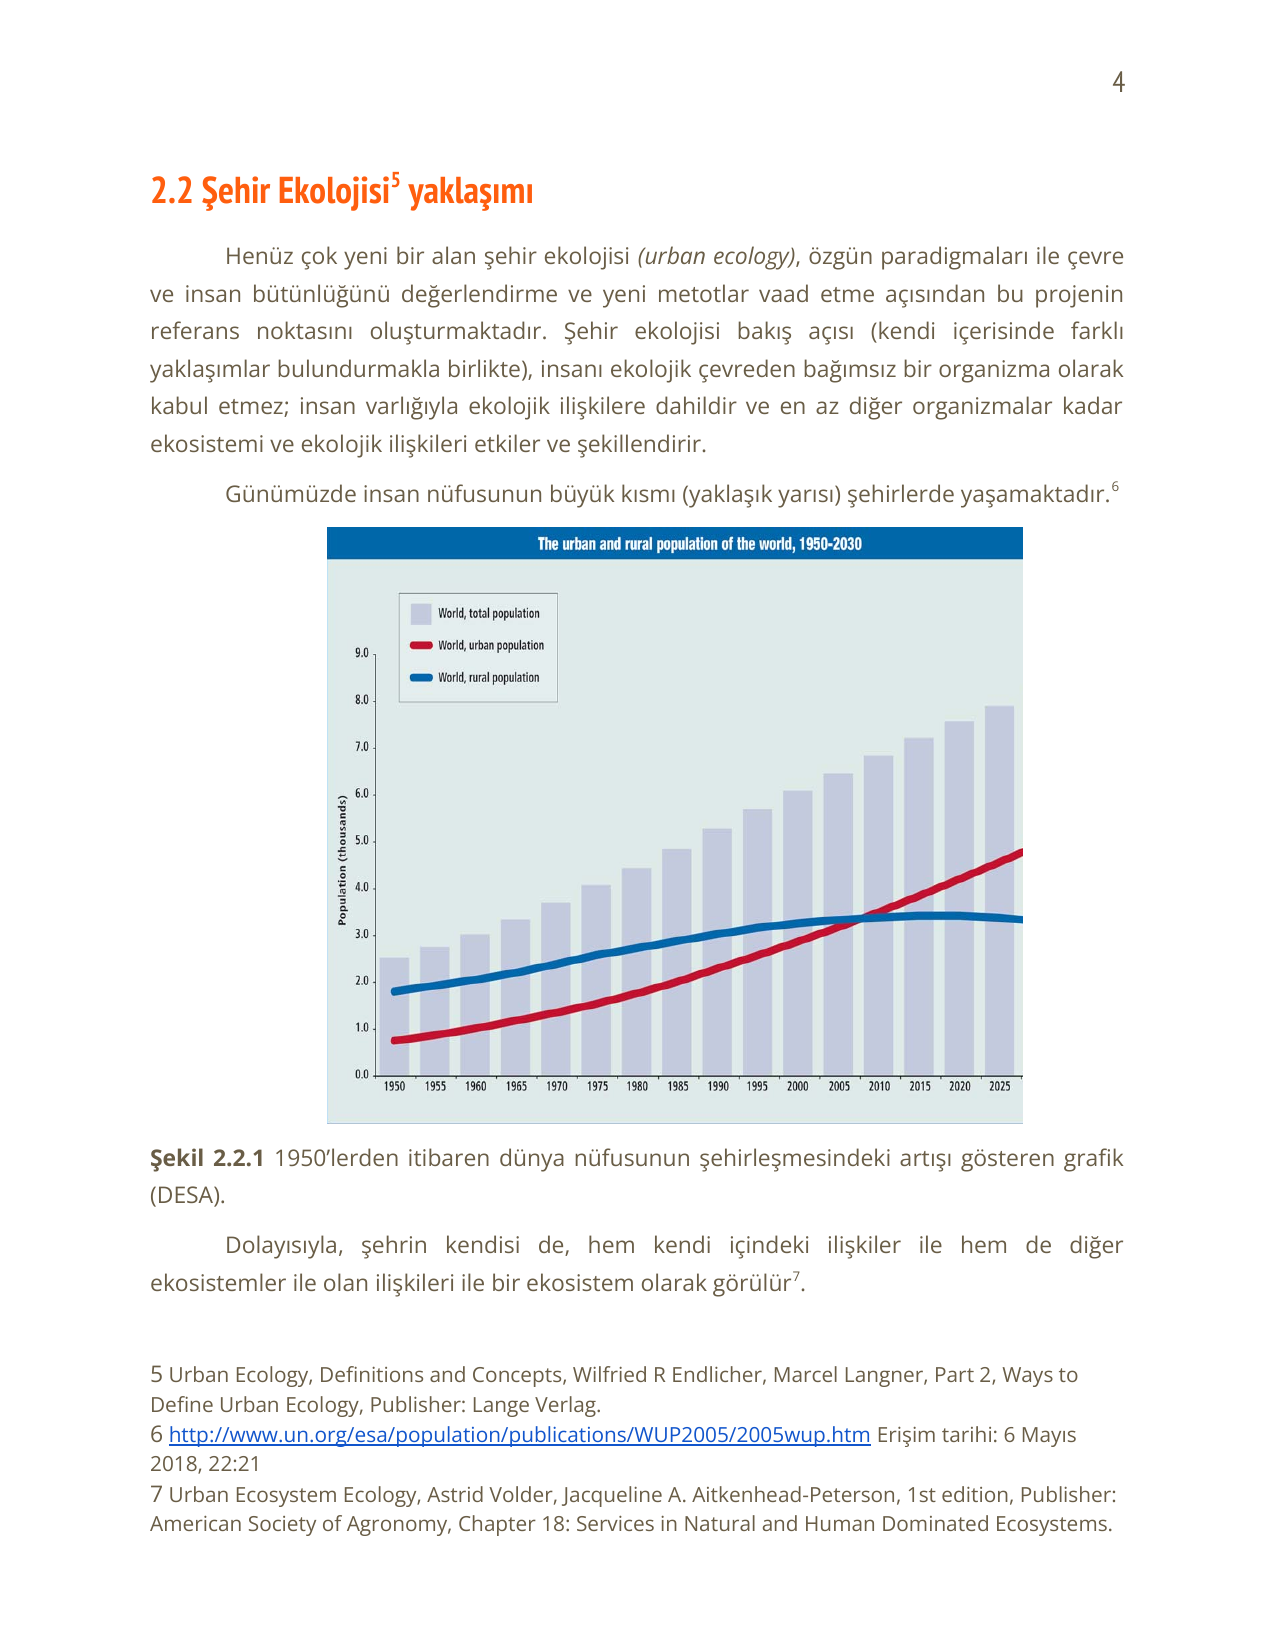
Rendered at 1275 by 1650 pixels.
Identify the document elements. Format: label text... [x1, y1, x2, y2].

text Şekil 2.2.1 1950’lerden itibaren dünya nüfusunun şehirleşmesindeki artışı gösteren grafik (DESA). [150, 1142, 1125, 1211]
text Henüz çok yeni bir alan şehir ekolojisi (urban ecology), özgün paradigmaları ile çevre ve insan bütünlüğünü değerlendirme ve yeni metotlar vaad etme açısından bu projenin referans noktasını oluşturmaktadır. Şehir ekolojisi bakış açısı (kendi içerisinde farklı yaklaşımlar bulundurmakla birlikte), insanı ekolojik çevreden bağımsız bir organizma olarak kabul etmez; insan varlığıyla ekolojik ilişkilere dahildir ve en az diğer organizmalar kadar ekosistemi ve ekolojik ilişkileri etkiler ve şekillendirir. [150, 240, 1125, 459]
subtitle 2.2 Şehir Ekolojisi yaklaşımı [150, 165, 1125, 213]
text Dolayısıyla, şehrin kendisi de, hem kendi içindeki ilişkiler ile hem de diğer ekosistemler ile olan ilişkileri ile bir ekosistem olarak görülür. [150, 1229, 1125, 1298]
picture [327, 527, 1023, 1124]
text Günümüzde insan nüfusunun büyük kısmı (yaklaşık yarısı) şehirlerde yaşamaktadır. [150, 478, 1125, 509]
